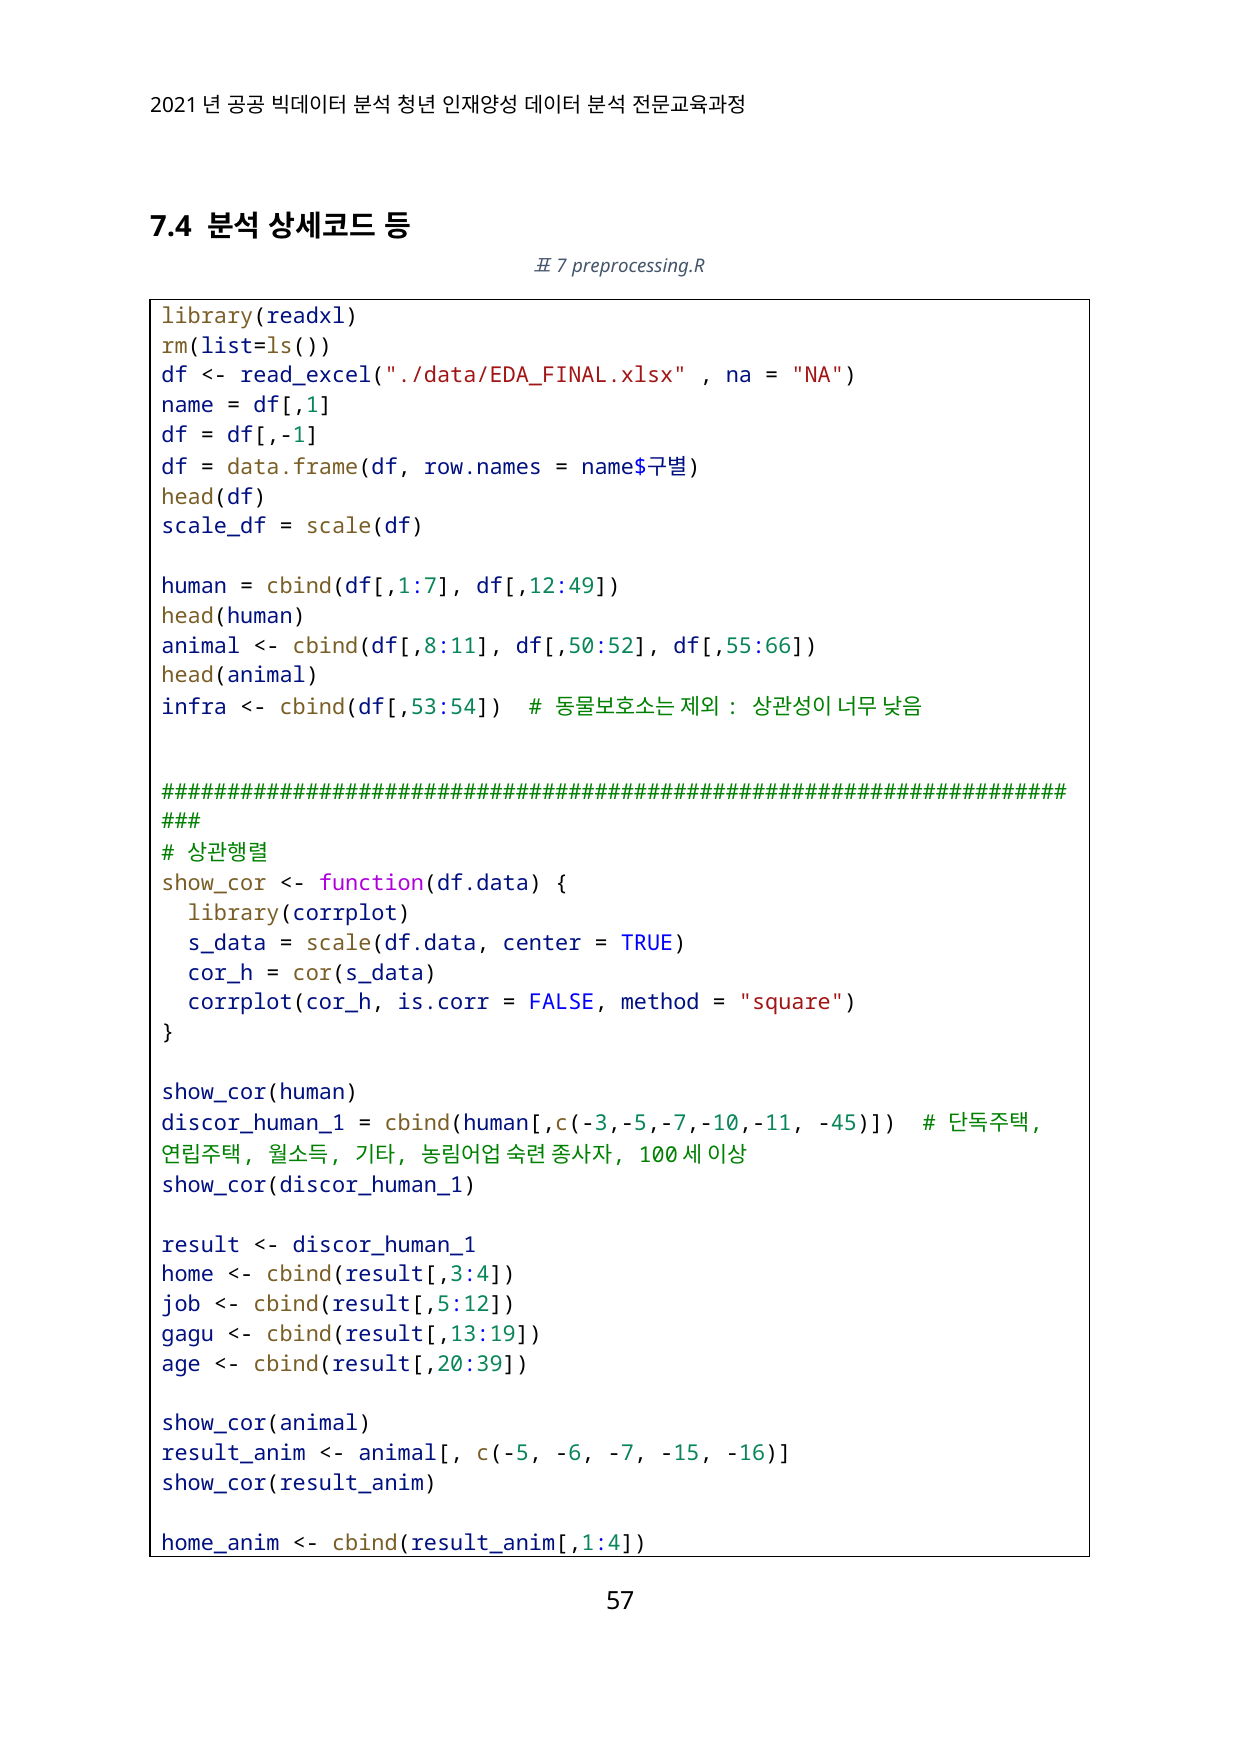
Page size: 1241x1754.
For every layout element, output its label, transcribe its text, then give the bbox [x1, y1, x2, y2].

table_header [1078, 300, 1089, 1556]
subtitle 분석 상세코드 등 [150, 202, 1065, 244]
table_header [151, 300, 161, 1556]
